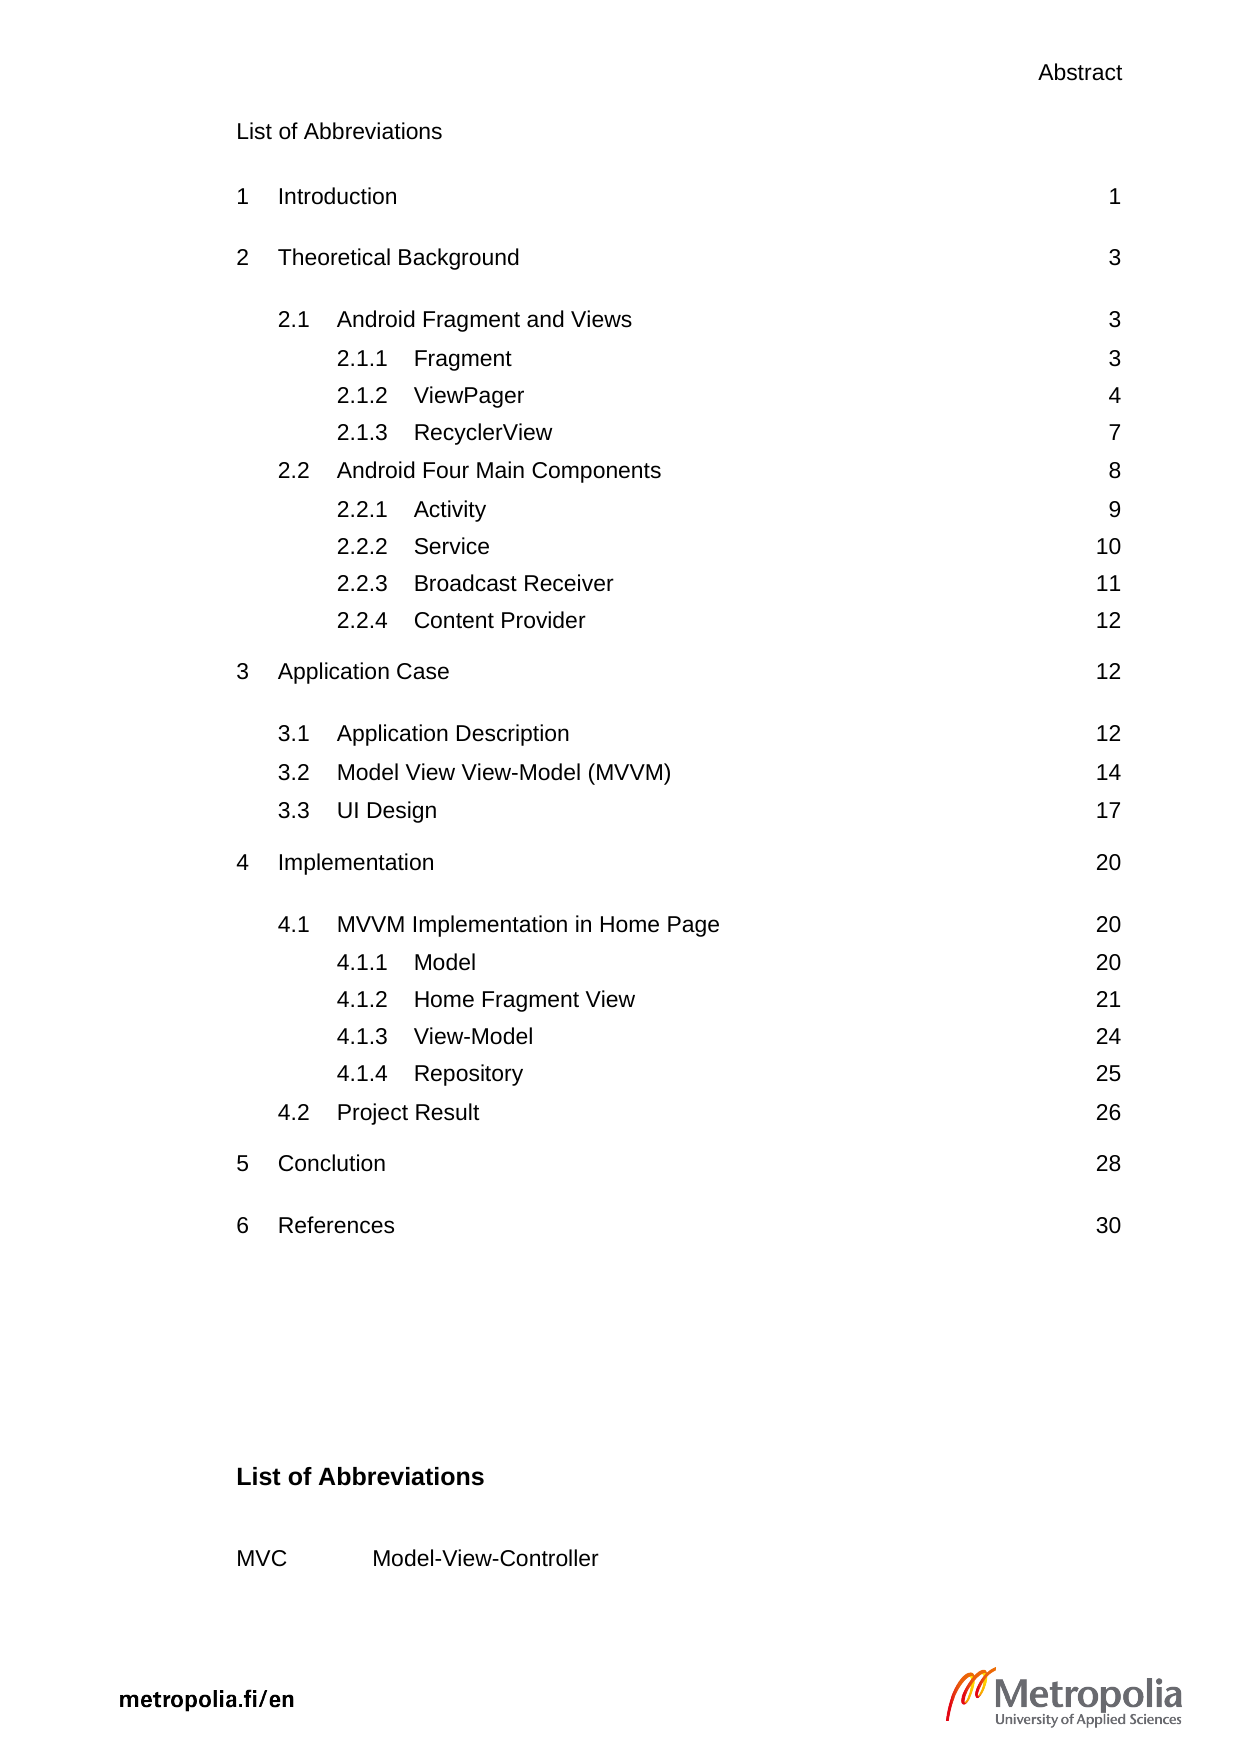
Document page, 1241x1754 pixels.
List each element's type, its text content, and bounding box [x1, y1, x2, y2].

text 4.1.3 View-Model 24 [337, 1023, 1122, 1049]
list MVC Model-View-Controller [236, 1545, 1122, 1571]
text 4.2 Project Result 26 [278, 1098, 1122, 1125]
text 2 Theoretical Background 3 [236, 244, 1122, 271]
text 4.1 MVVM Implementation in Home Page 20 [278, 911, 1122, 937]
text 2.2.2 Service 10 [337, 533, 1122, 559]
text 4 Implementation 20 [236, 849, 1122, 875]
subtitle List of Abbreviations [236, 1462, 1122, 1491]
text 6 References 30 [236, 1212, 1122, 1238]
text 2.2 Android Four Main Components 8 [278, 457, 1122, 484]
text 2.1.1 Fragment 3 [337, 345, 1122, 371]
text 5 Conclution 28 [236, 1150, 1122, 1176]
text 4.1.2 Home Fragment View 21 [337, 986, 1122, 1012]
text 2.1 Android Fragment and Views 3 [278, 306, 1122, 332]
text 2.2.3 Broadcast Receiver 11 [337, 570, 1122, 596]
text 3.2 Model View View-Model (MVVM) 14 [278, 758, 1122, 785]
text List of Abbreviations [236, 118, 1122, 144]
picture [106, 1642, 1187, 1734]
text 2.1.2 ViewPager 4 [337, 382, 1122, 408]
text 2.1.3 RecyclerView 7 [337, 418, 1122, 445]
text 2.2.4 Content Provider 12 [337, 607, 1122, 633]
text 4.1.1 Model 20 [337, 949, 1122, 976]
text 2.2.1 Activity 9 [337, 496, 1122, 523]
text 3 Application Case 12 [236, 658, 1122, 684]
text 3.1 Application Description 12 [278, 720, 1122, 746]
text 3.3 UI Design 17 [278, 797, 1122, 824]
text 4.1.4 Repository 25 [337, 1060, 1122, 1086]
text 1 Introduction 1 [236, 183, 1122, 209]
